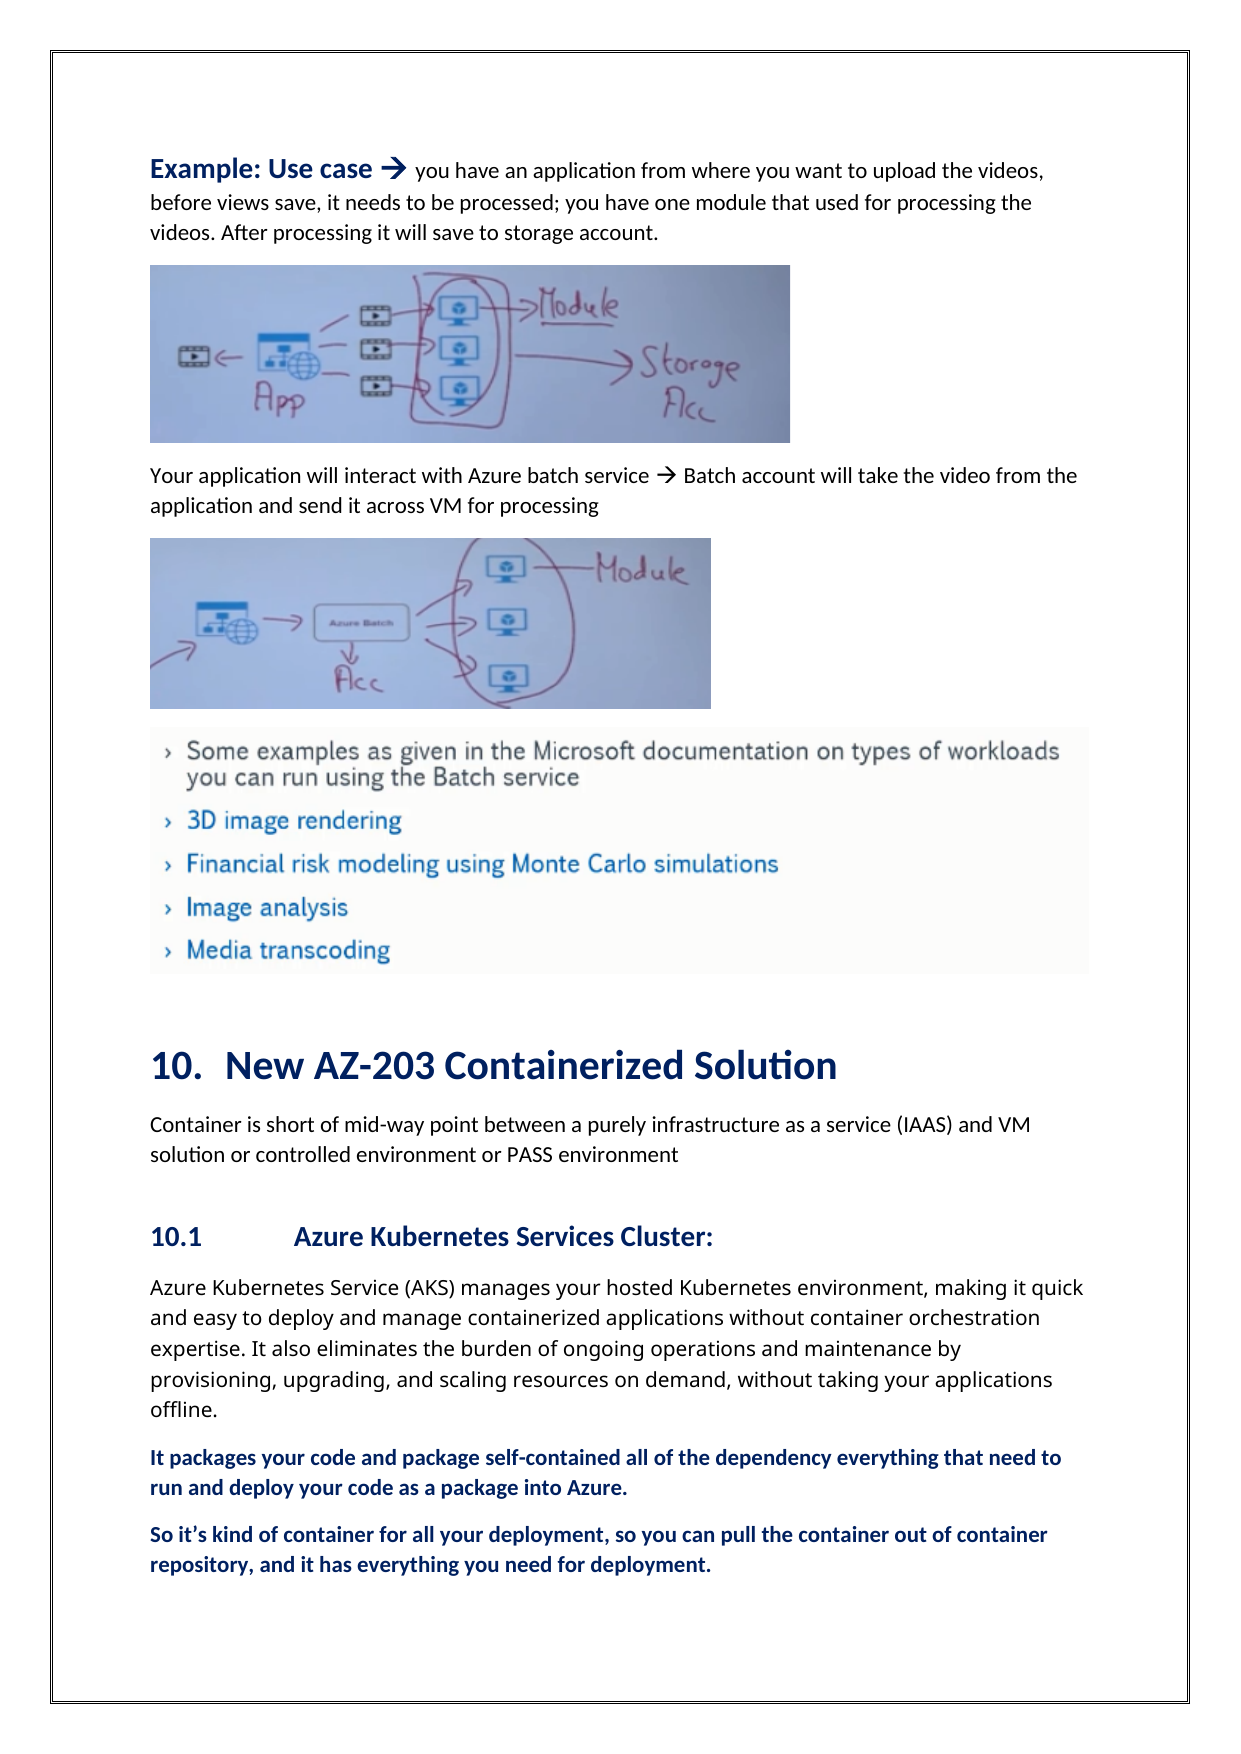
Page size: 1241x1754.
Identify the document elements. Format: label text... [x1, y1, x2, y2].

text Example: Use case you have an application from where you want to upload the videos, before views save, it needs to be processed; you have one module that used for processing the videos. After processing it will save to storage account. [150, 150, 1090, 246]
text It packages your code and package self-contained all of the dependency everything that need to run and deploy your code as a package into Azure. [150, 1443, 1090, 1501]
picture [150, 265, 791, 443]
text Container is short of mid-way point between a purely infrastructure as a service (IAAS) and VM solution or controlled environment or PASS environment [150, 1110, 1090, 1169]
text Azure Kubernetes Service (AKS) manages your hosted Kubernetes environment, making it quick and easy to deploy and manage containerized applications without container orchestration expertise. It also eliminates the burden of ongoing operations and maintenance by provisioning, upgrading, and scaling resources on demand, without taking your applications offline. [150, 1273, 1090, 1424]
picture [150, 727, 1090, 974]
text So it’s kind of container for all your deployment, so you can pull the container out of container repository, and it has everything you need for deployment. [150, 1520, 1090, 1578]
text Your application will interact with Azure batch service Batch account will take the video from the application and send it across VM for processing [150, 461, 1090, 519]
list Azure Kubernetes Services Cluster: [150, 1218, 1090, 1253]
picture [150, 538, 711, 709]
list New AZ-203 Containerized Solution [150, 1039, 1090, 1090]
